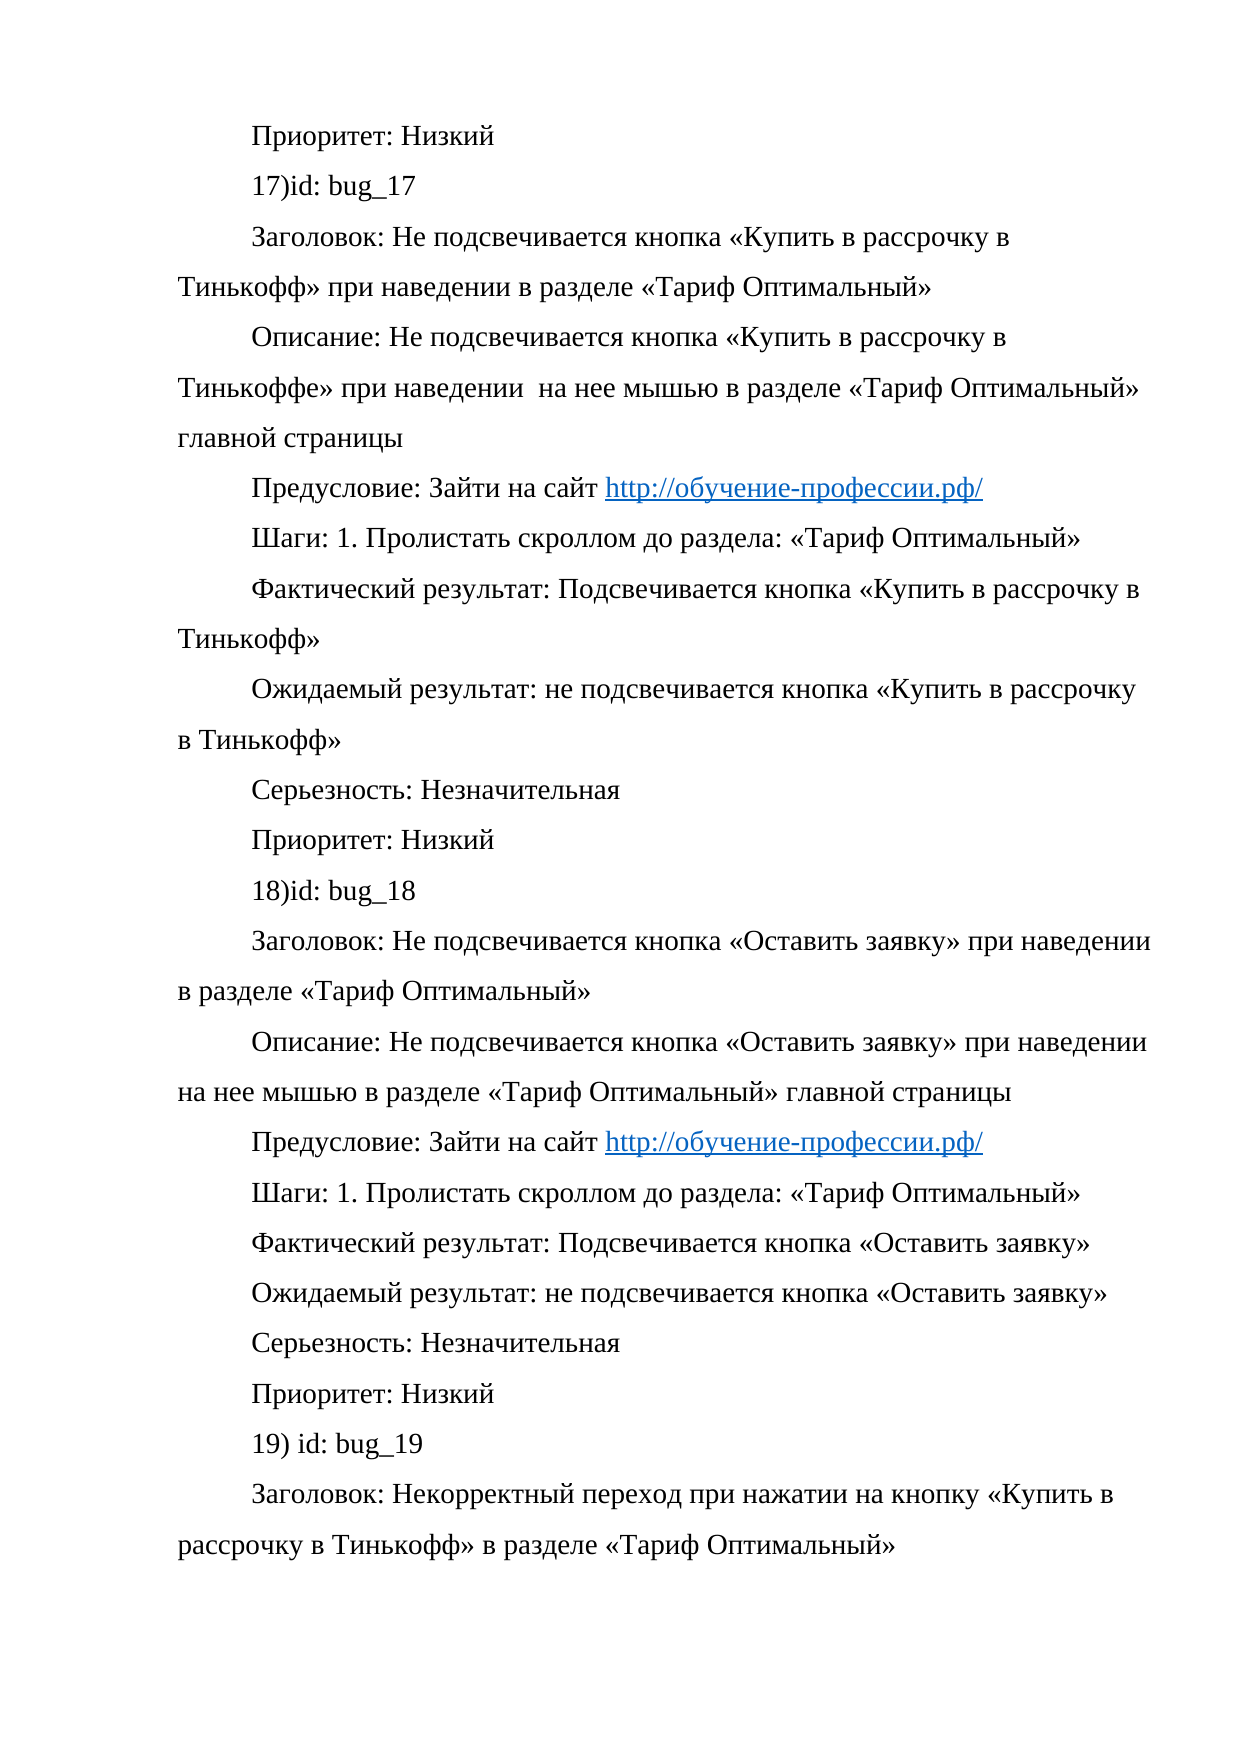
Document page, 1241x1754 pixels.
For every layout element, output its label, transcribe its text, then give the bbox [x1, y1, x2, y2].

text Фактический результат: Подсвечивается кнопка «Купить в рассрочку в Тинькофф» [177, 571, 1152, 655]
text 17)id: bug_17 [177, 168, 1152, 202]
text Приоритет: Низкий [177, 118, 1152, 152]
text Предусловие: Зайти на сайт http://обучение-профессии.рф/ [177, 1124, 1152, 1158]
text Шаги: 1. Пролистать скроллом до раздела: «Тариф Оптимальный» [177, 521, 1152, 554]
text Серьезность: Незначительная [177, 772, 1152, 806]
text Описание: Не подсвечивается кнопка «Оставить заявку» при наведении на нее мышью в разделе «Тариф Оптимальный» главной страницы [177, 1024, 1152, 1108]
text Шаги: 1. Пролистать скроллом до раздела: «Тариф Оптимальный» [177, 1175, 1152, 1208]
text Серьезность: Незначительная [177, 1326, 1152, 1359]
text 18)id: bug_18 [177, 873, 1152, 906]
text Ожидаемый результат: не подсвечивается кнопка «Оставить заявку» [177, 1275, 1152, 1309]
text Заголовок: Не подсвечивается кнопка «Купить в рассрочку в Тинькофф» при наведении в разделе «Тариф Оптимальный» [177, 219, 1152, 303]
text Описание: Не подсвечивается кнопка «Купить в рассрочку в Тинькоффе» при наведении на нее мышью в разделе «Тариф Оптимальный» главной страницы [177, 319, 1152, 453]
text Фактический результат: Подсвечивается кнопка «Оставить заявку» [177, 1225, 1152, 1258]
text Заголовок: Не подсвечивается кнопка «Оставить заявку» при наведении в разделе «Тариф Оптимальный» [177, 923, 1152, 1007]
text Ожидаемый результат: не подсвечивается кнопка «Купить в рассрочку в Тинькофф» [177, 672, 1152, 755]
text Приоритет: Низкий [177, 822, 1152, 856]
text 19) id: bug_19 [177, 1426, 1152, 1460]
text Приоритет: Низкий [177, 1376, 1152, 1409]
text Предусловие: Зайти на сайт http://обучение-профессии.рф/ [177, 470, 1152, 504]
text Заголовок: Некорректный переход при нажатии на кнопку «Купить в рассрочку в Тинькофф» в разделе «Тариф Оптимальный» [177, 1477, 1152, 1560]
